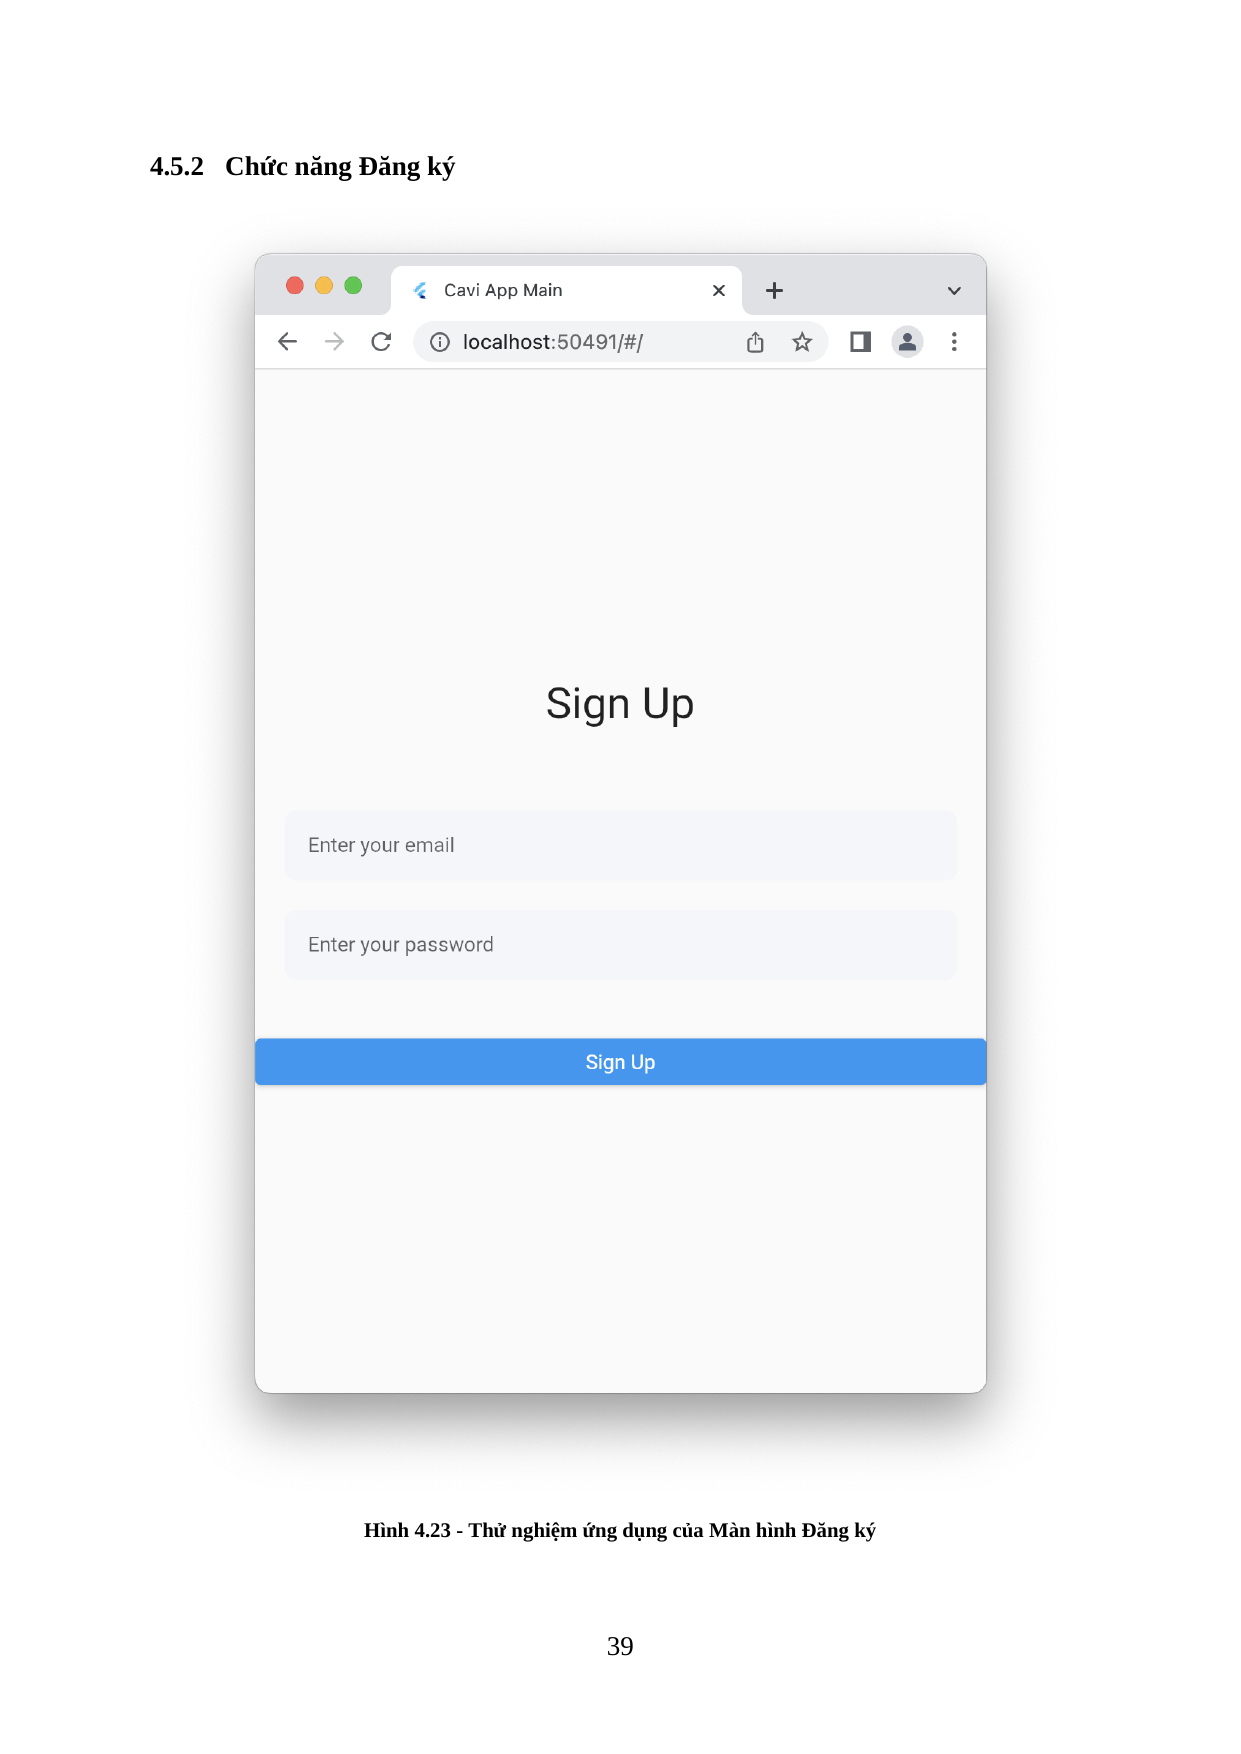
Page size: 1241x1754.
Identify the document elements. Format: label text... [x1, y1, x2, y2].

picture [173, 198, 1068, 1501]
subtitle Chức năng Đăng ký [150, 150, 1090, 181]
